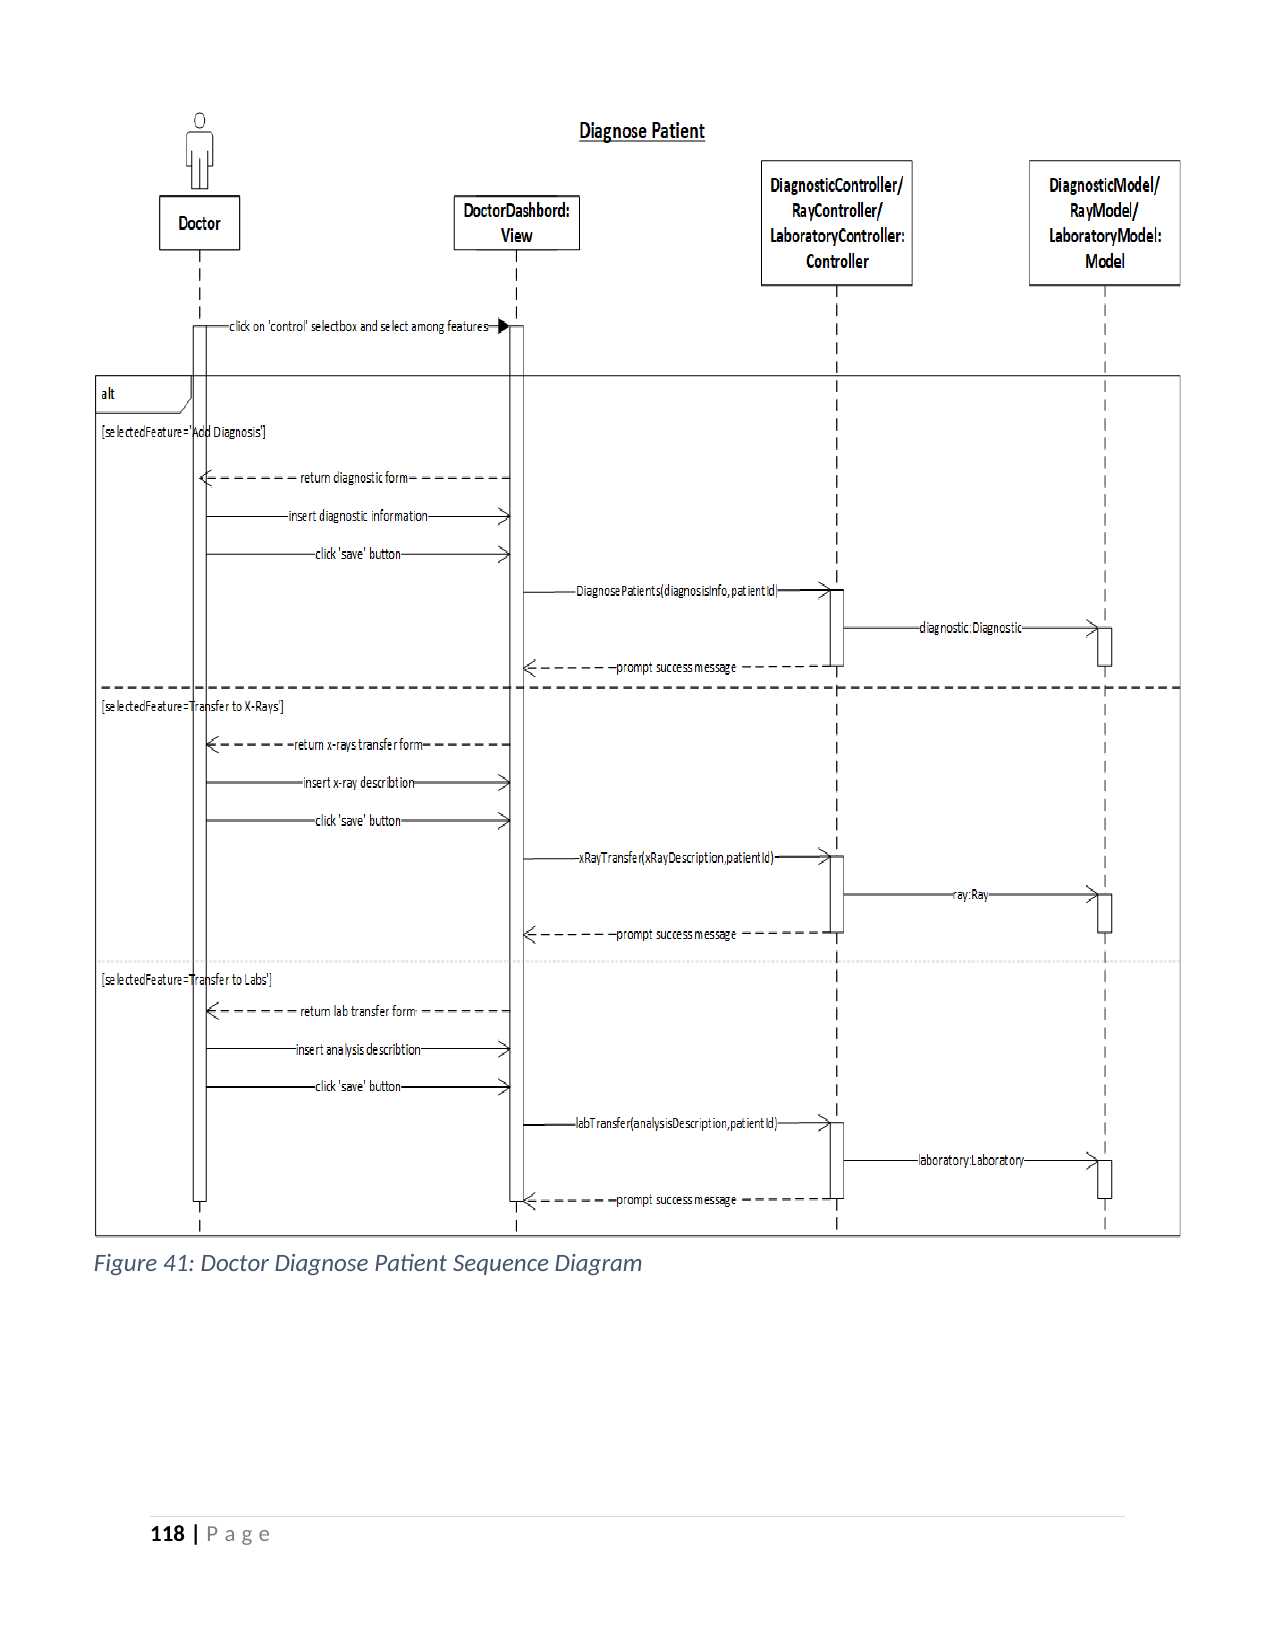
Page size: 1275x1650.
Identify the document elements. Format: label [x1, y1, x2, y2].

picture [94, 107, 1181, 1238]
